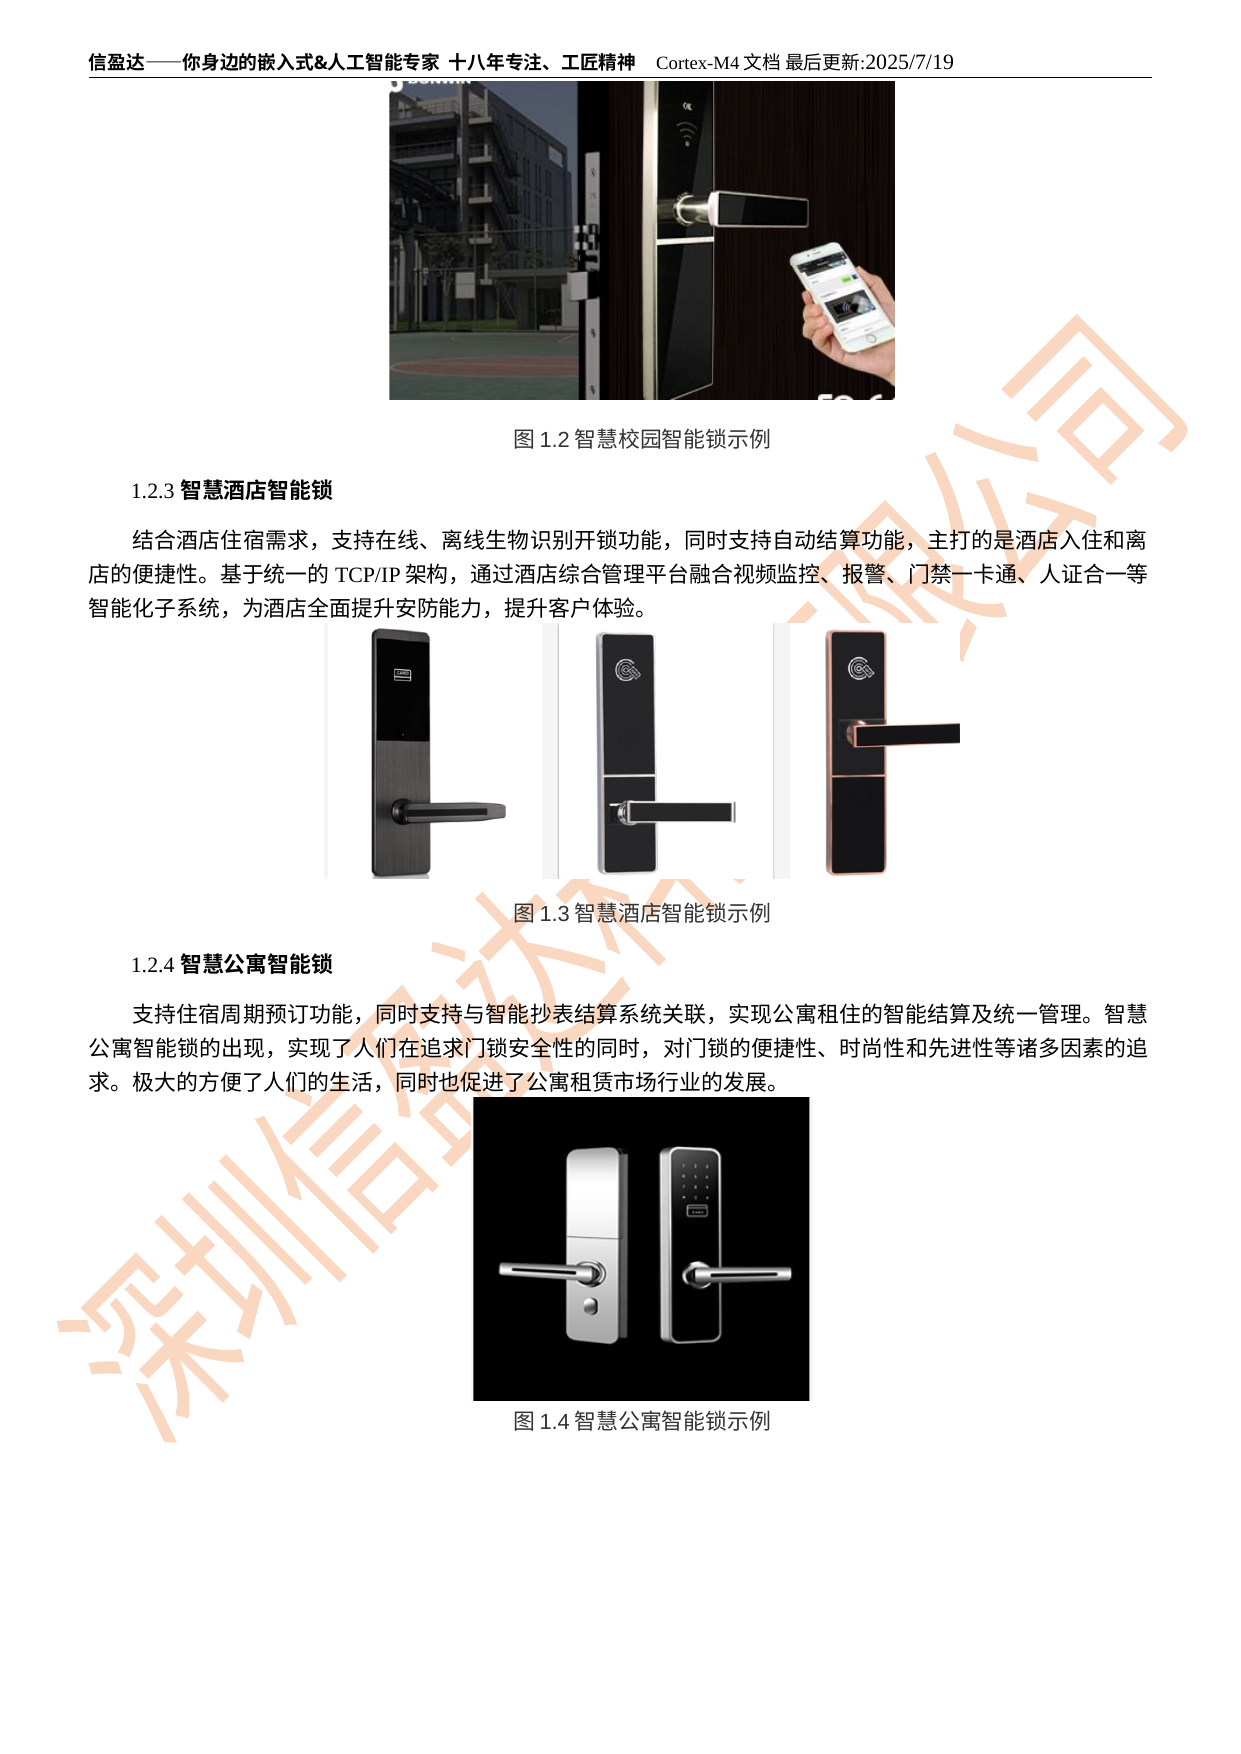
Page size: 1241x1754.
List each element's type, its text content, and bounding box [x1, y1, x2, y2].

picture [389, 81, 895, 400]
text 支持住宿周期预订功能，同时支持与智能抄表结算系统关联，实现公寓租住的智能结算及统一管理。智慧公寓智能锁的出现，实现了人们在追求门锁安全性的同时，对门锁的便捷性、时尚性和先进性等诸多因素的追求。极大的方便了人们的生活，同时也促进了公寓租赁市场行业的发展。 [89, 996, 1152, 1098]
subtitle 智慧公寓智能锁 [89, 946, 1152, 979]
subtitle 智慧酒店智能锁 [89, 472, 1152, 506]
text 图1.2智慧校园智能锁示例 [89, 421, 1152, 455]
picture [324, 623, 960, 879]
picture [470, 1097, 814, 1401]
text 图1.3智慧酒店智能锁示例 [89, 895, 1152, 929]
text 图1.4智慧公寓智能锁示例 [89, 1403, 1152, 1437]
text 结合酒店住宿需求，支持在线、离线生物识别开锁功能，同时支持自动结算功能，主打的是酒店入住和离店的便捷性。基于统一的TCP/IP架构，通过酒店综合管理平台融合视频监控、报警、门禁一卡通、人证合一等智能化子系统，为酒店全面提升安防能力，提升客户体验。 [89, 522, 1152, 624]
